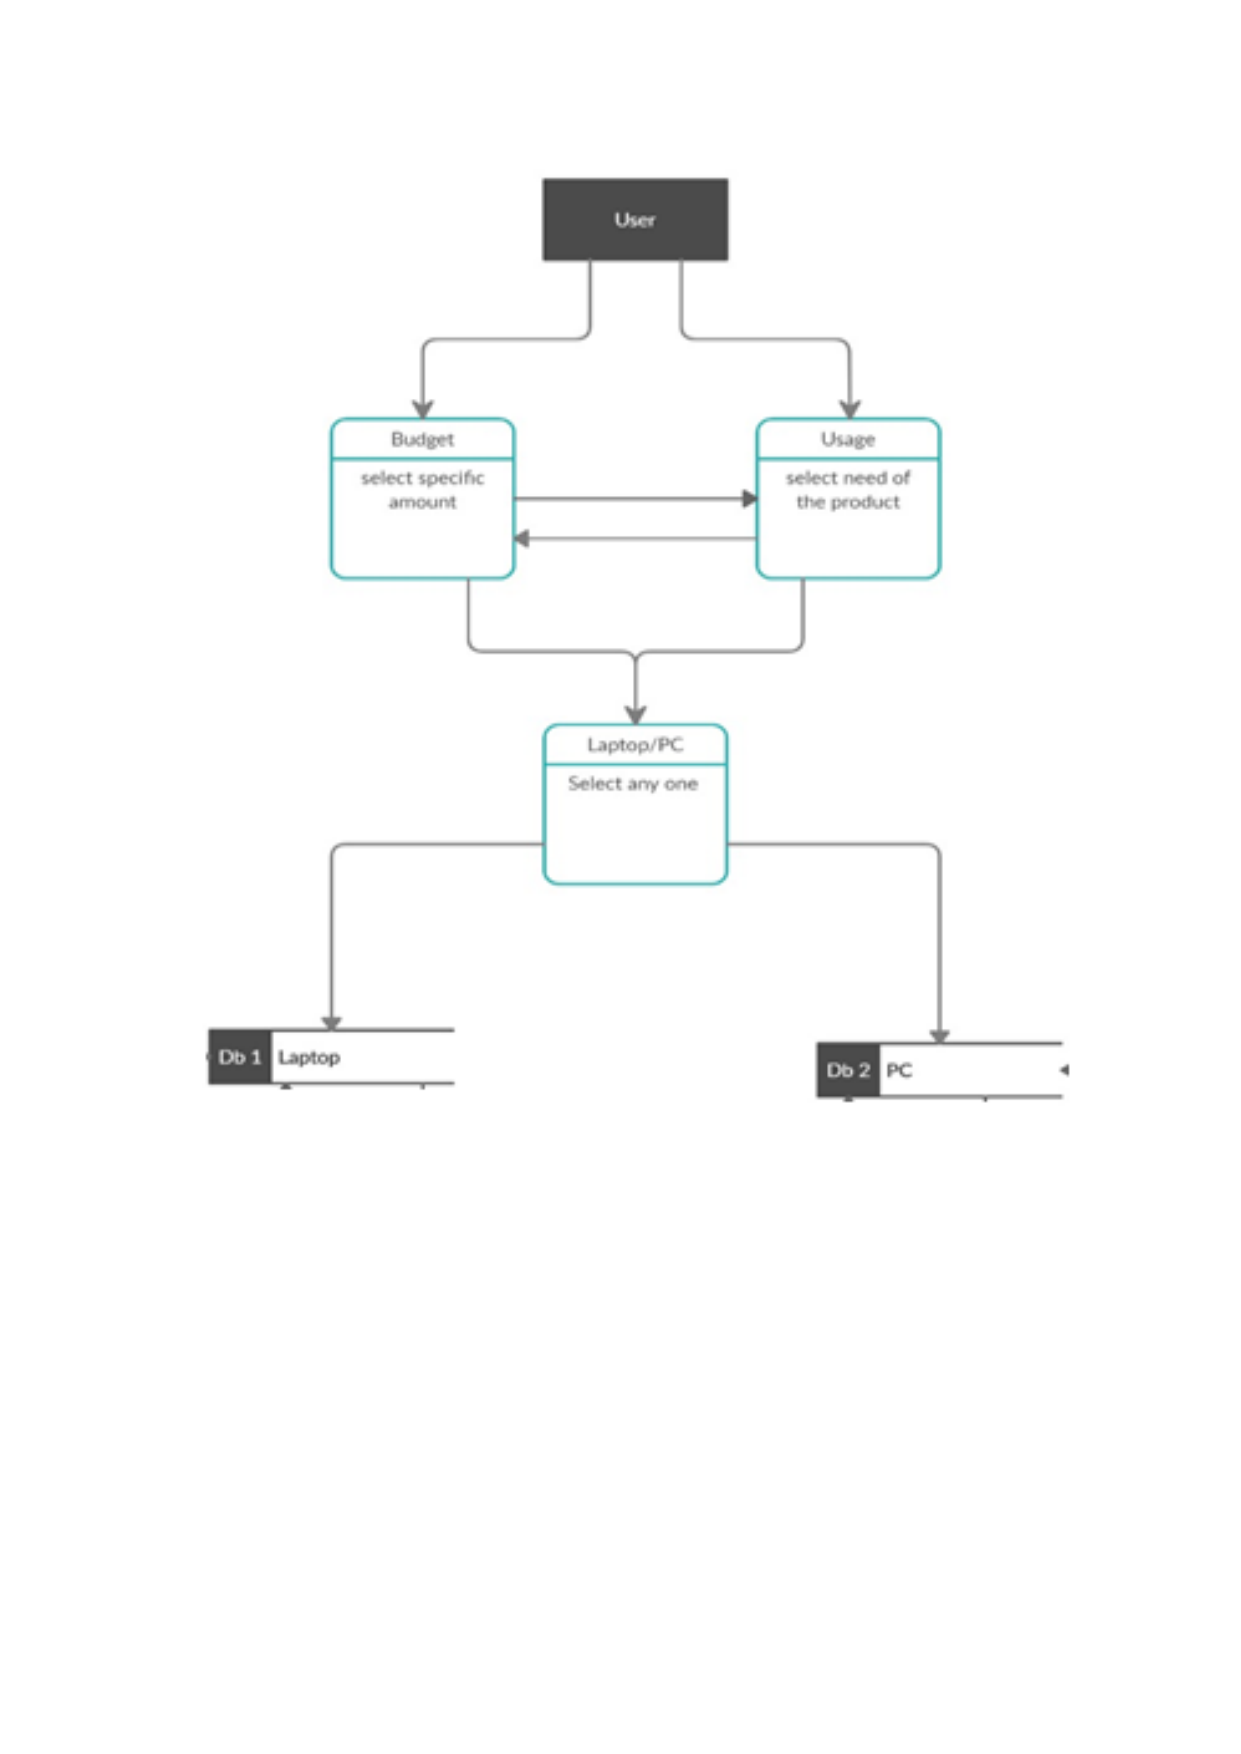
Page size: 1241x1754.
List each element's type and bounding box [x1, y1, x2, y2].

picture [150, 150, 1144, 1129]
